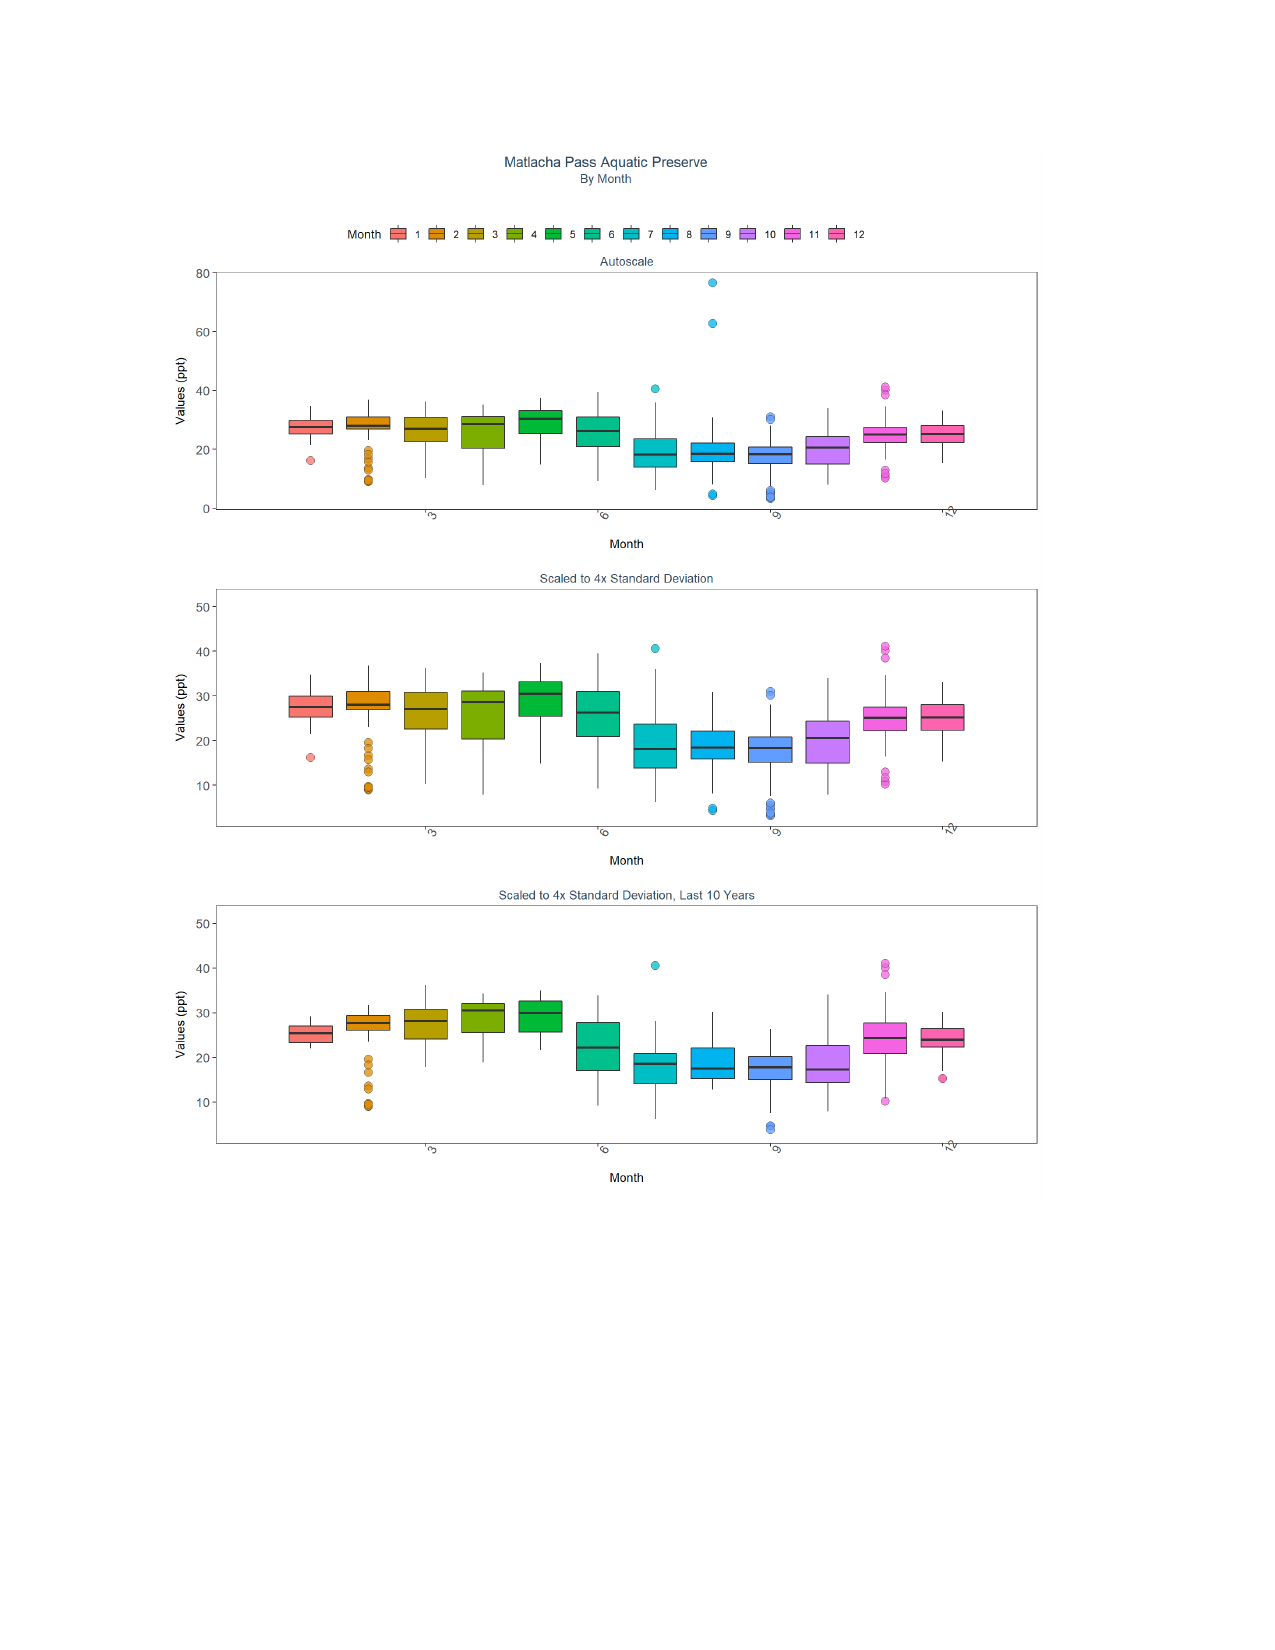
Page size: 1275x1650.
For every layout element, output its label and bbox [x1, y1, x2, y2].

picture [168, 150, 1044, 1200]
